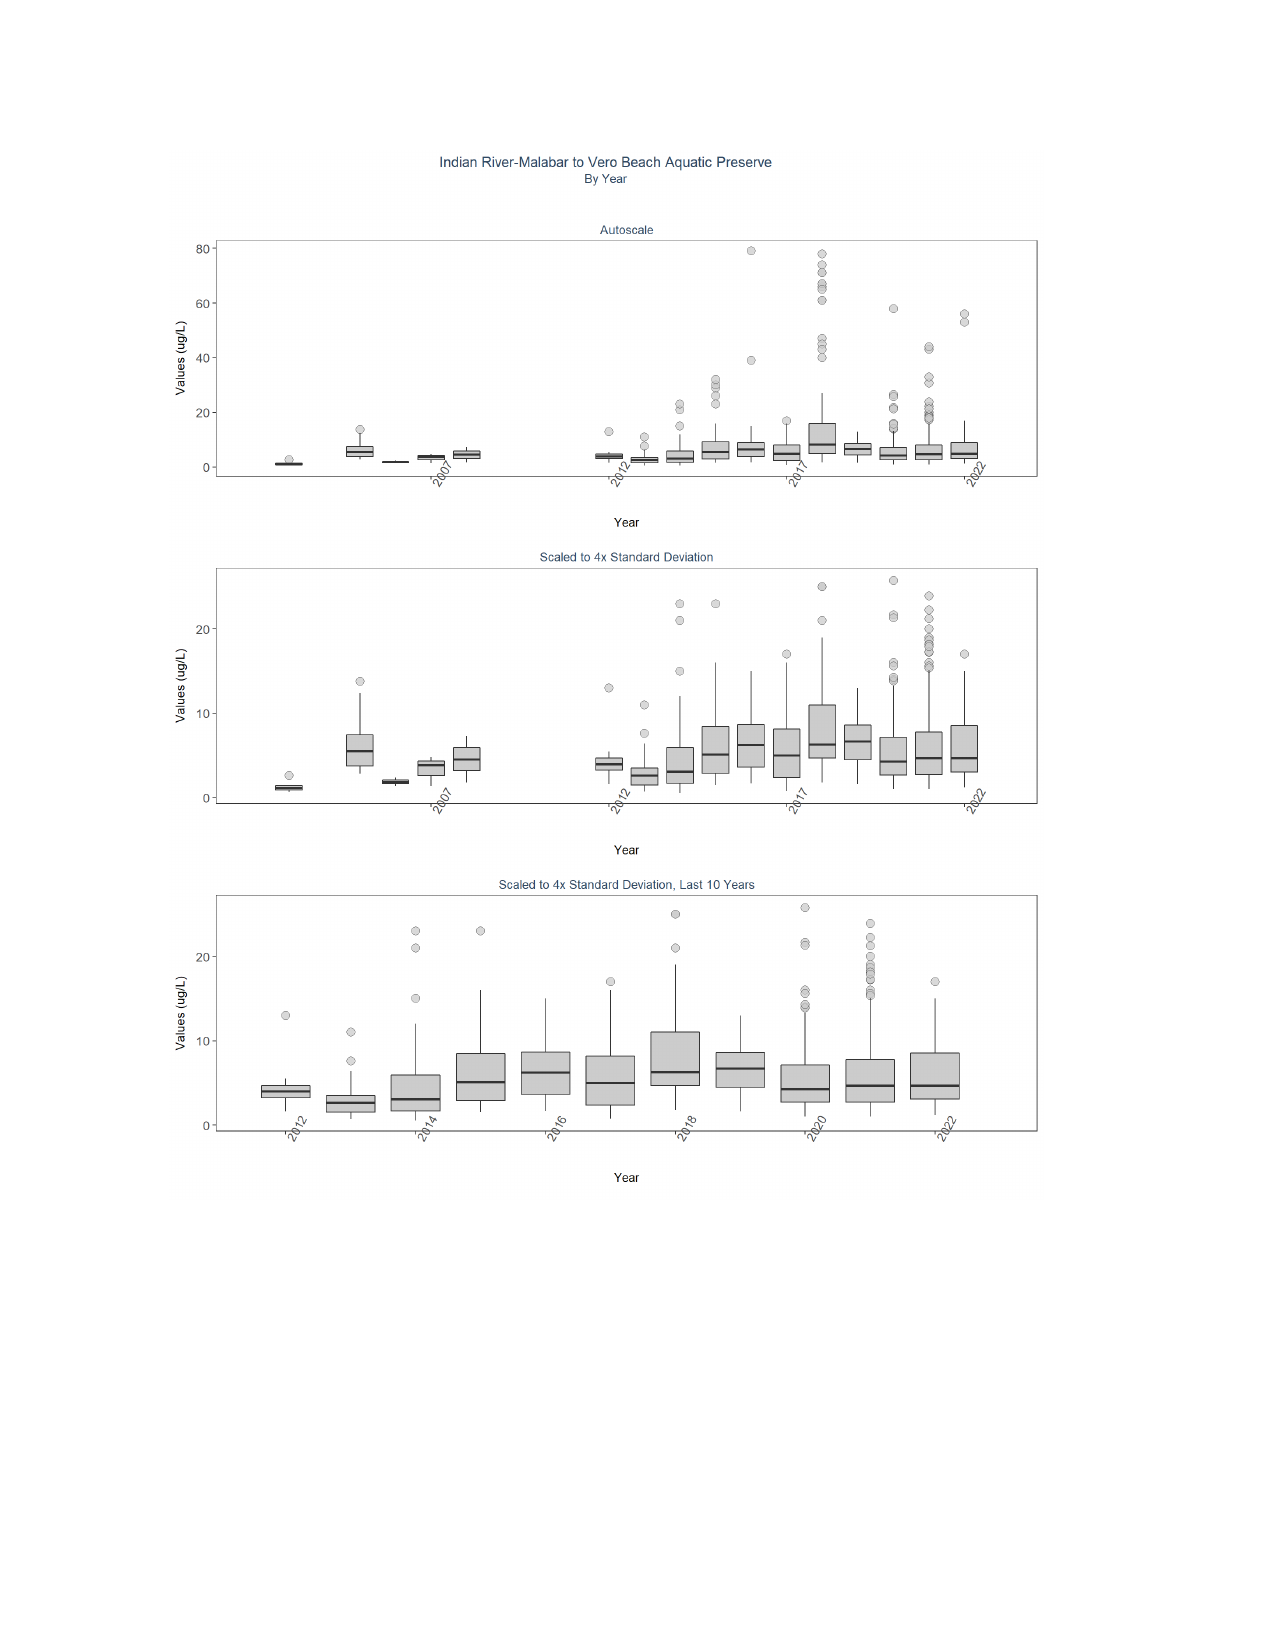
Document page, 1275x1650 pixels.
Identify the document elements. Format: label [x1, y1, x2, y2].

picture [168, 150, 1044, 1200]
